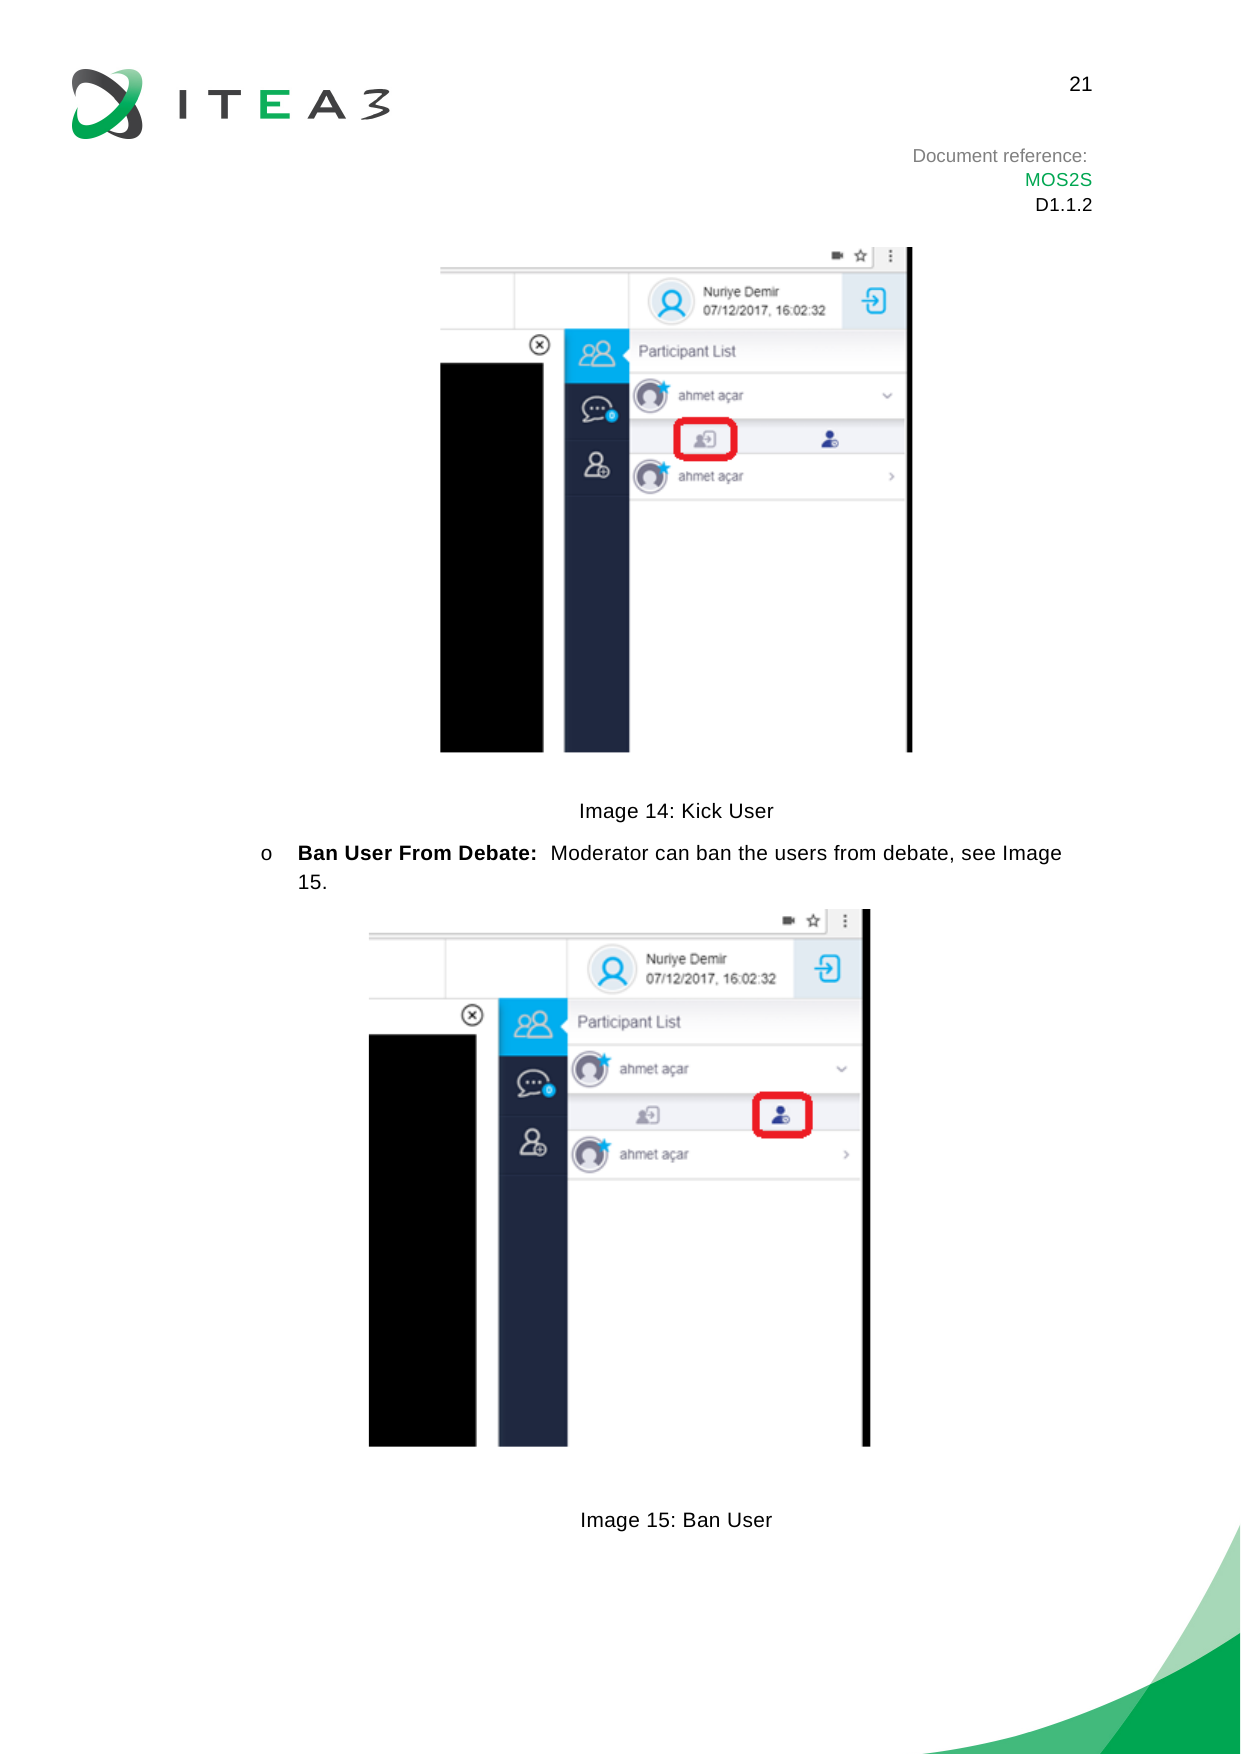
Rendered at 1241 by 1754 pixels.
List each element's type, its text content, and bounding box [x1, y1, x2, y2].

picture [814, 1488, 1241, 1754]
text Image 15: Ban User [260, 1508, 1092, 1532]
text Image 14: Kick User [260, 799, 1092, 823]
picture [368, 909, 872, 1450]
picture [0, 0, 442, 198]
list Ban User From Debate: Moderator can ban the users from debate, see Image 15. [260, 840, 1092, 894]
picture [440, 247, 913, 754]
